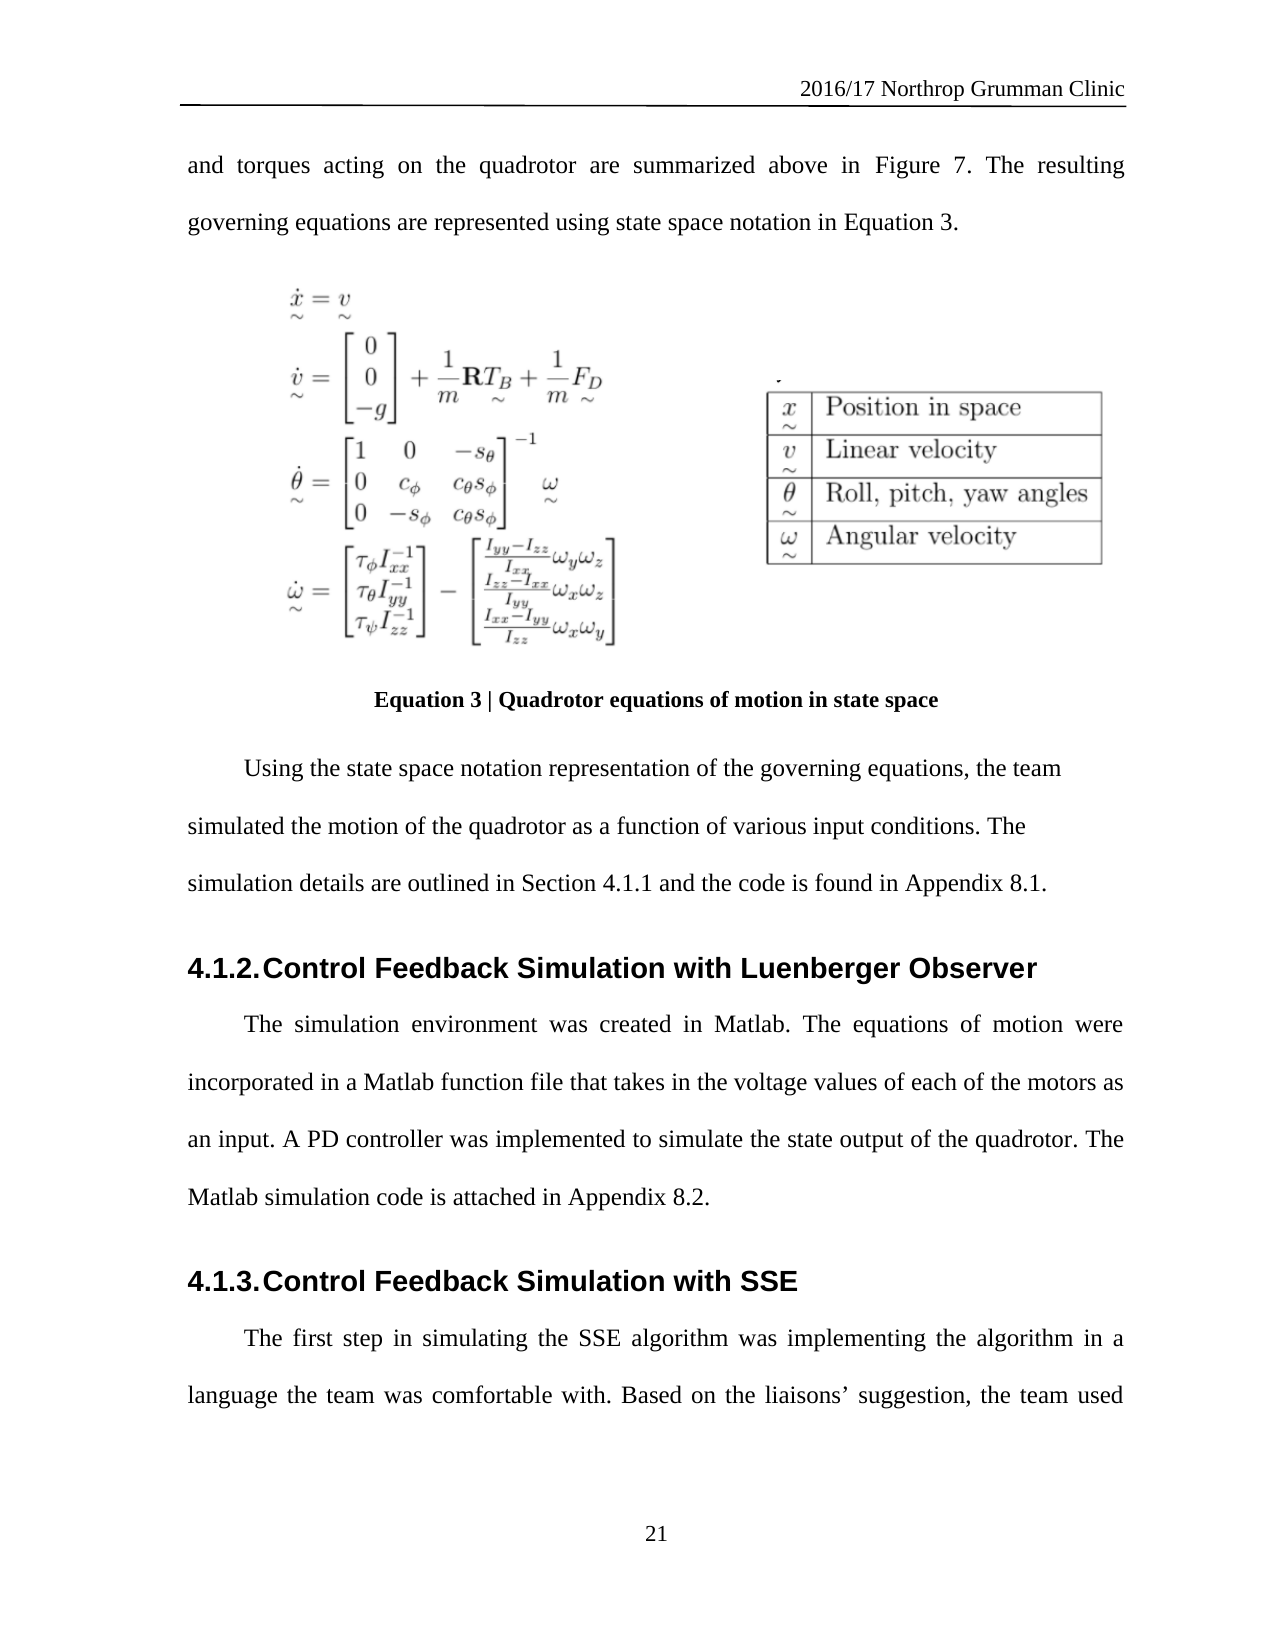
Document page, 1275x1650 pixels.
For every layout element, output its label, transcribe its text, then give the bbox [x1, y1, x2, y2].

text Using the state space notation representation of the governing equations, the team simulated the motion of the quadrotor as a function of various input conditions. The simulation details are outlined in Section 4.1.1 and the code is found in Appendix 8.1. [187, 753, 1125, 897]
picture [753, 380, 1116, 575]
picture [276, 277, 646, 674]
subtitle Control Feedback Simulation with SSE [187, 1264, 1125, 1298]
subtitle Control Feedback Simulation with Luenberger Observer [187, 951, 1125, 984]
text The simulation environment was created in Matlab. The equations of motion were incorporated in a Matlab function file that takes in the voltage values of each of the motors as an input. A PD controller was implemented to simulate the state output of the quadrotor. The Matlab simulation code is attached in Appendix 8.2. [187, 1009, 1125, 1211]
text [187, 150, 1125, 236]
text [187, 1323, 1125, 1409]
